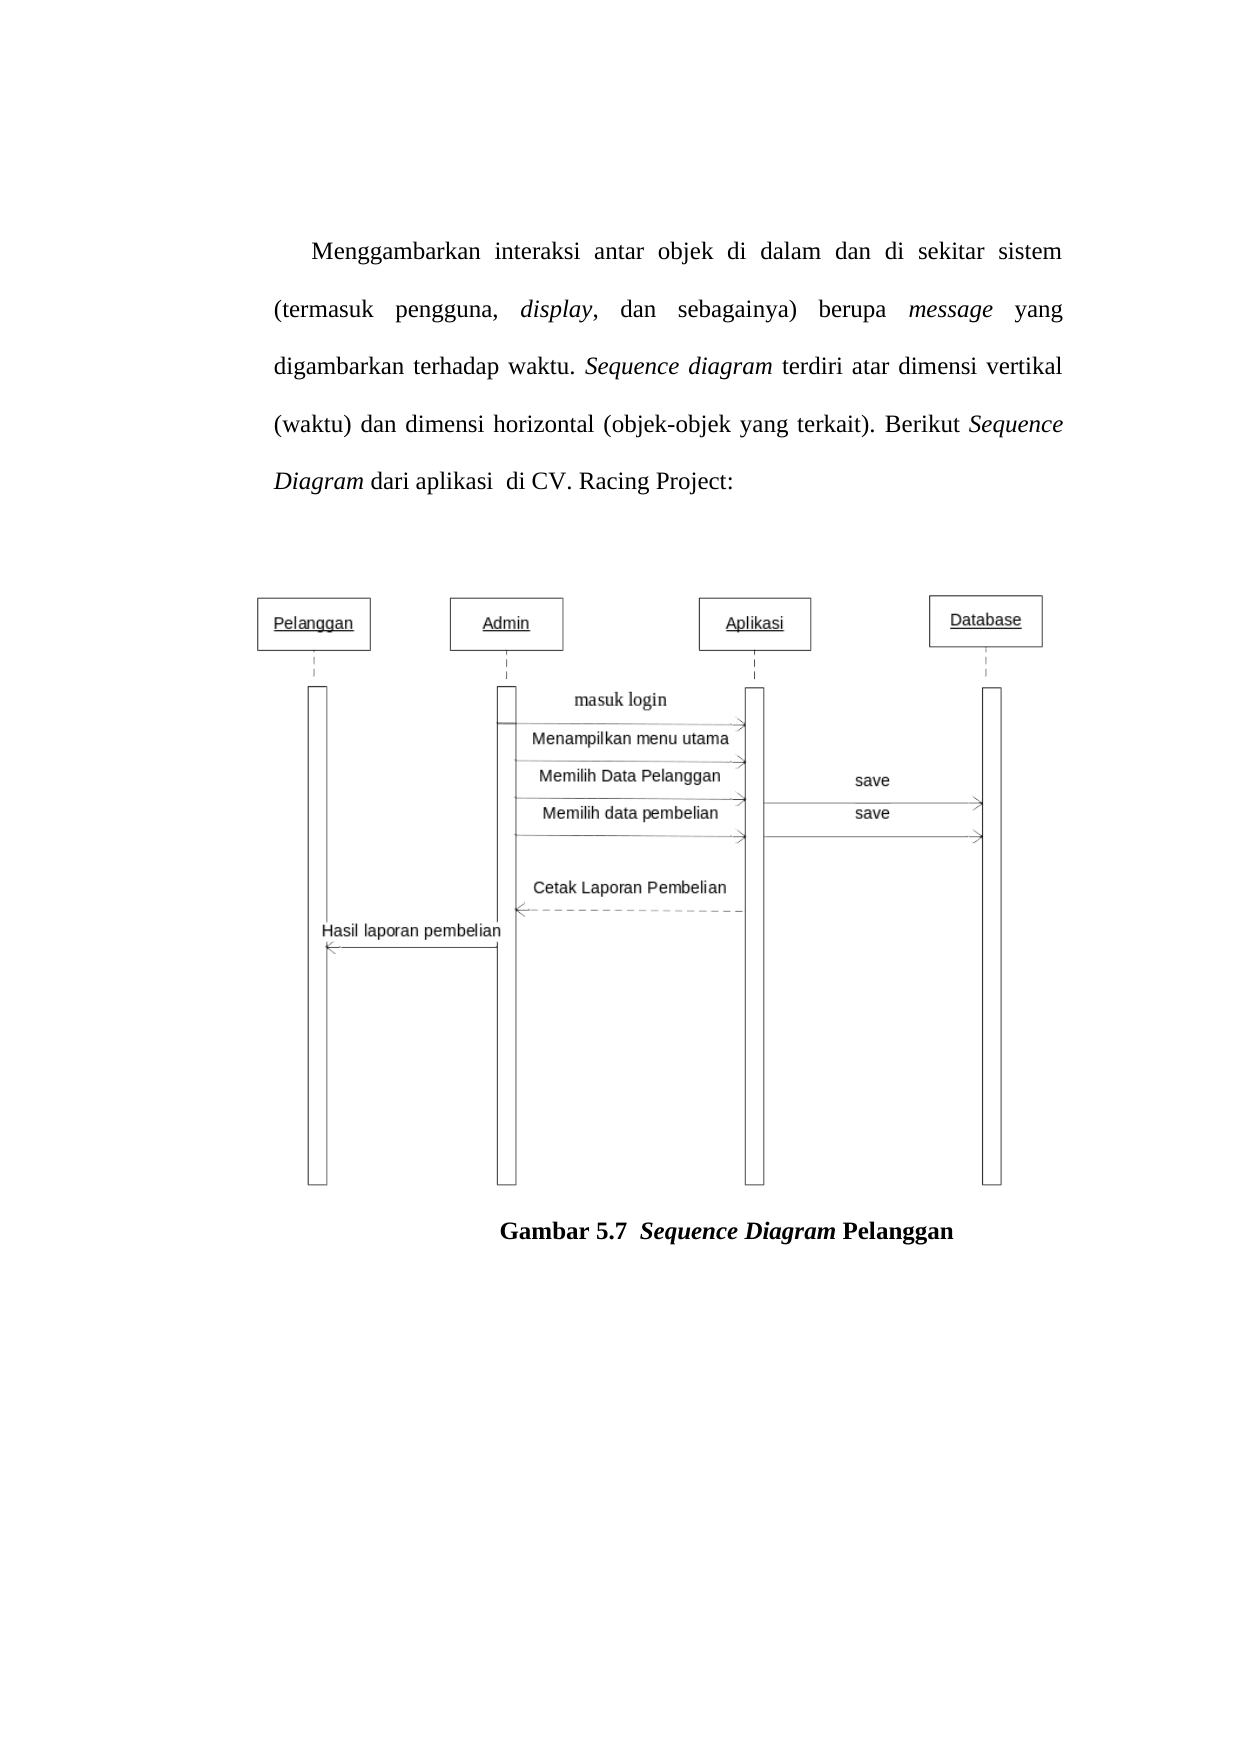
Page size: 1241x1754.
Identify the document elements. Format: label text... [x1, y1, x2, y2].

text Gambar 5.7 Sequence Diagram Pelanggan [236, 1216, 1063, 1244]
text Menggambarkan interaksi antar objek di dalam dan di sekitar sistem (termasuk pengguna, display, dan sebagainya) berupa message yang digambarkan terhadap waktu. Sequence diagram terdiri atar dimensi vertikal (waktu) dan dimensi horizontal (objek-objek yang terkait). Berikut Sequence Diagram dari aplikasi di CV. Racing Project: [274, 236, 1063, 495]
